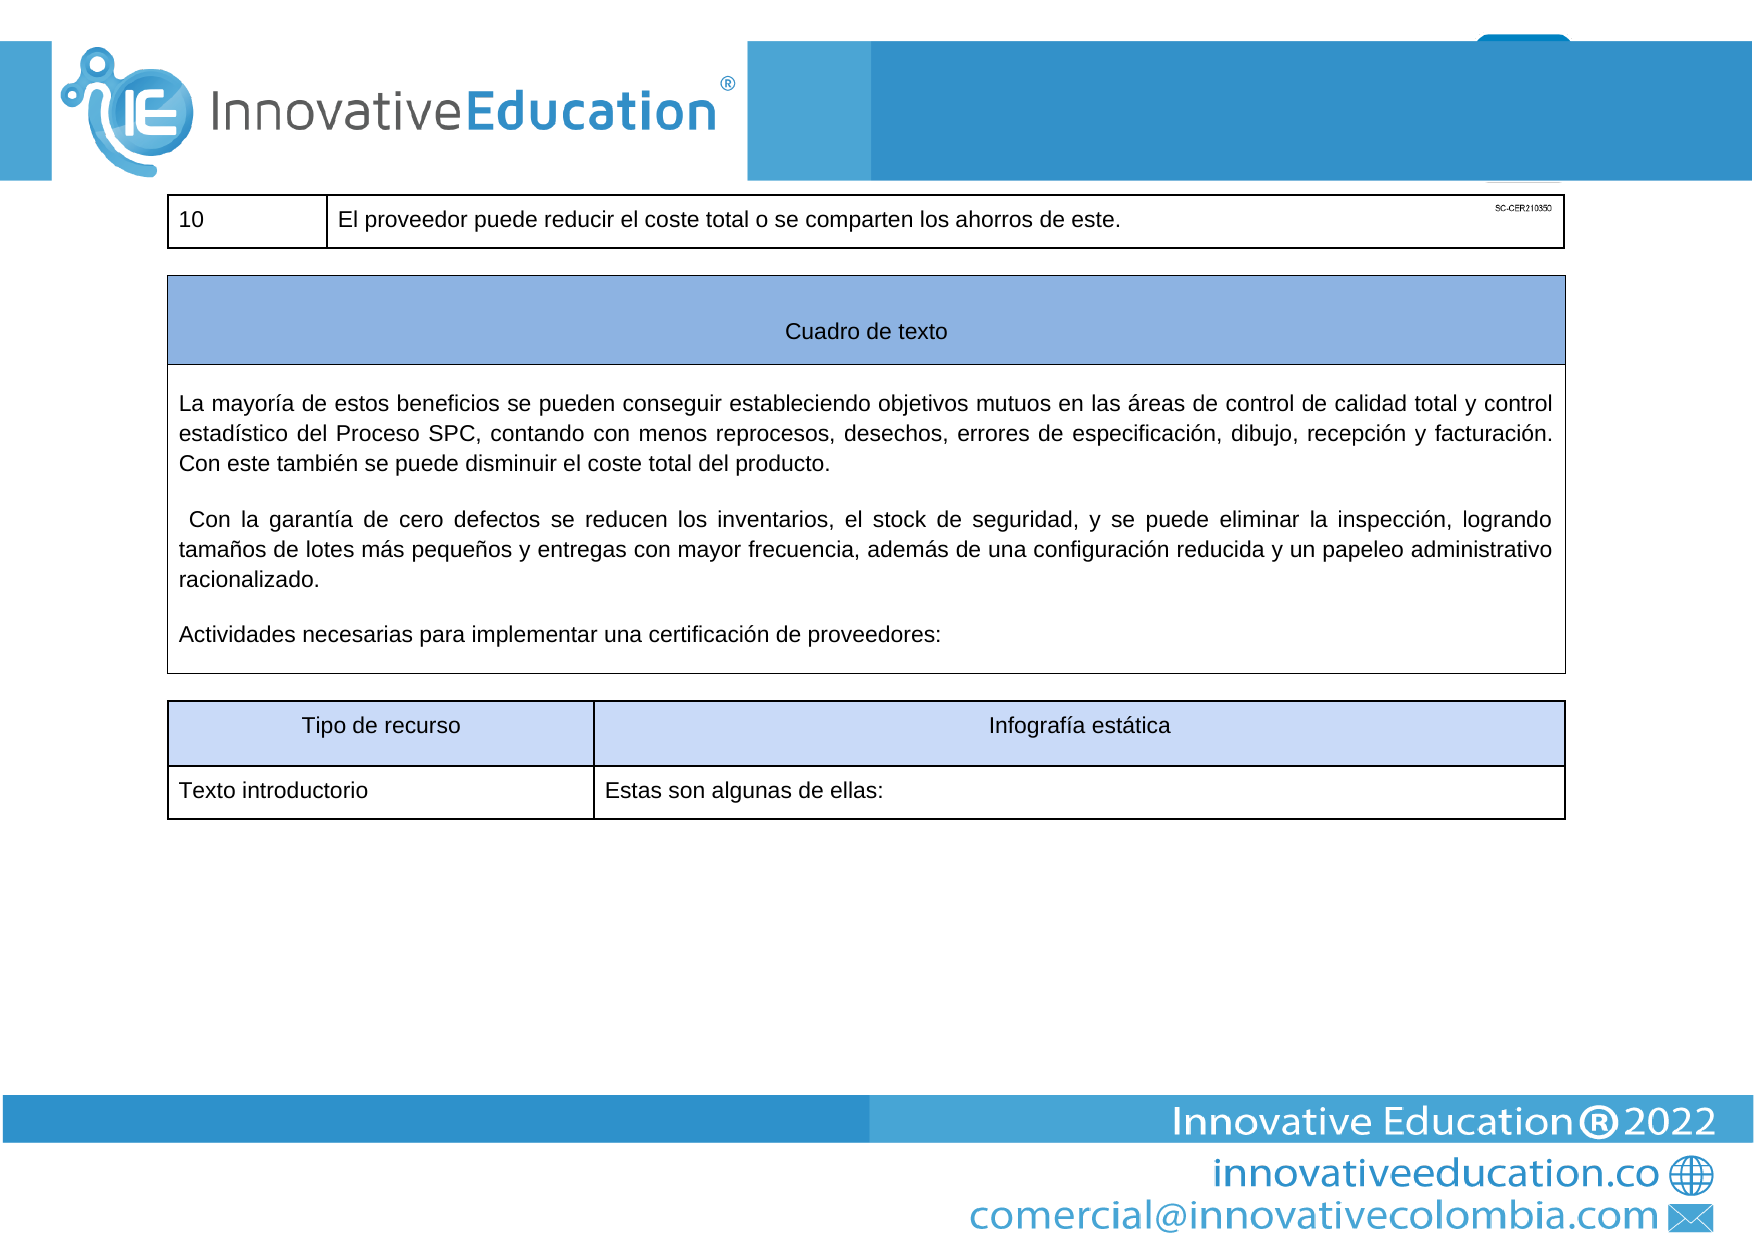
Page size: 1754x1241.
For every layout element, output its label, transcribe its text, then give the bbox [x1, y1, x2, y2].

table_cell La mayoría de estos beneficios se pueden conseguir estableciendo objetivos mutuos en las áreas de control de calidad total y control estadístico del Proceso SPC, contando con menos reprocesos, desechos, errores de especificación, dibujo, recepción y facturación. Con este también se puede disminuir el coste total del producto. Con la garantía de cero defectos se reducen los inventarios, el stock de seguridad, y se puede eliminar la inspección, logrando tamaños de lotes más pequeños y entregas con mayor frecuencia, además de una configuración reducida y un papeleo administrativo racionalizado. Actividades necesarias para implementar una certificación de proveedores: [168, 365, 1565, 673]
table_cell Estas son algunas de ellas: [595, 767, 1564, 818]
picture [0, 28, 1752, 214]
table_header Tipo de recurso [169, 702, 593, 765]
table_cell El proveedor puede reducir el coste total o se comparten los ahorros de este. [328, 196, 1563, 247]
picture [2, 1093, 1754, 1239]
table_cell 10 [169, 196, 326, 247]
table_cell Texto introductorio [169, 767, 593, 818]
table_header Cuadro de texto [168, 276, 1565, 364]
table_header Infografía estática [595, 702, 1564, 765]
